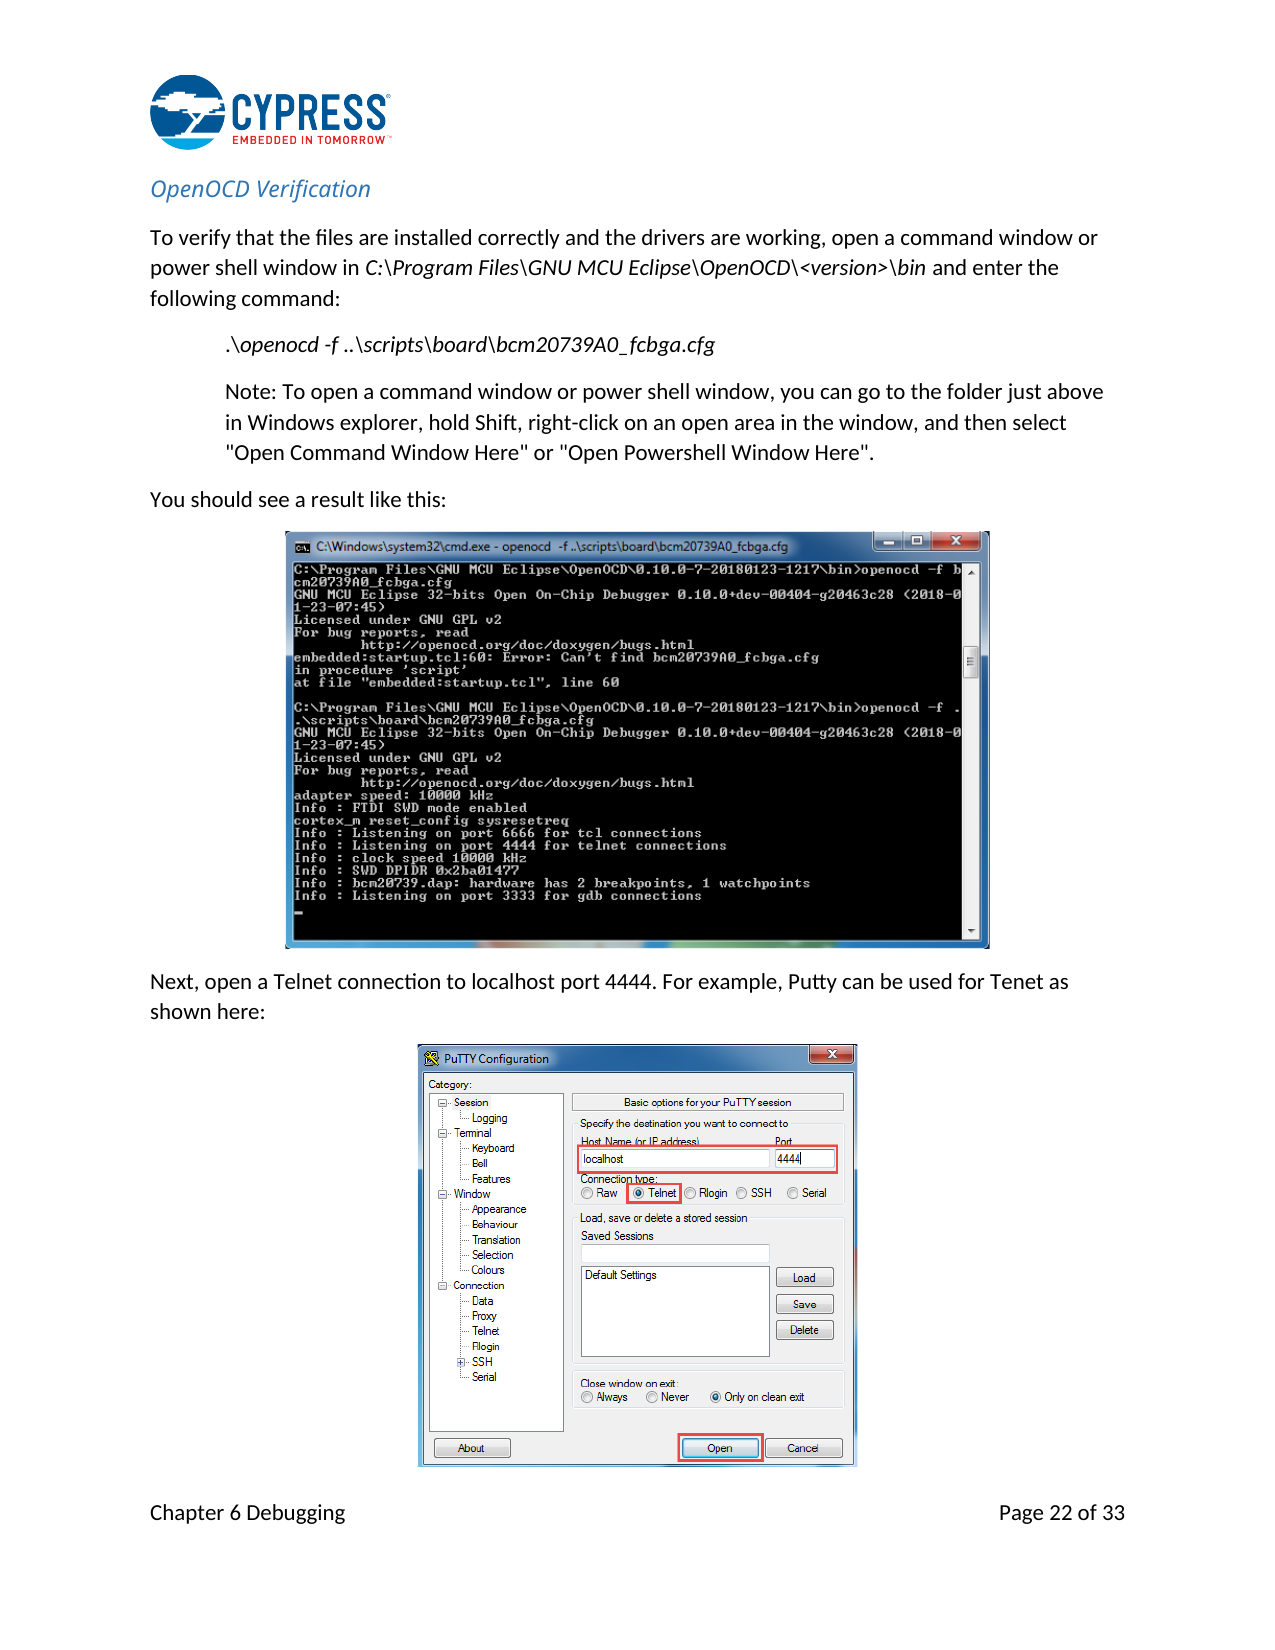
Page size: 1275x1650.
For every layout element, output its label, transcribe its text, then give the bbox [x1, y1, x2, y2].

text .\openocd -f ..\scripts\board\bcm20739A0_fcbga.cfg [150, 331, 1125, 359]
text Note: To open a command window or power shell window, you can go to the folder just above in Windows explorer, hold Shift, right-click on an open area in the window, and then select "Open Command Window Here" or "Open Powershell Window Here". [225, 377, 1125, 466]
text Next, open a Telnet connection to localhost port 4444. For example, Putty can be used for Tenet as shown here: [150, 967, 1125, 1025]
subtitle OpenOCD Verification [150, 173, 1125, 204]
picture [285, 531, 990, 949]
text To verify that the files are installed correctly and the drivers are working, open a command window or power shell window in C:\Program Files\GNU MCU Eclipse\OpenOCD\<version>\bin and enter the following command: [150, 223, 1125, 312]
text You should see a result like this: [150, 485, 1125, 513]
picture [417, 1044, 858, 1467]
picture [150, 75, 392, 150]
